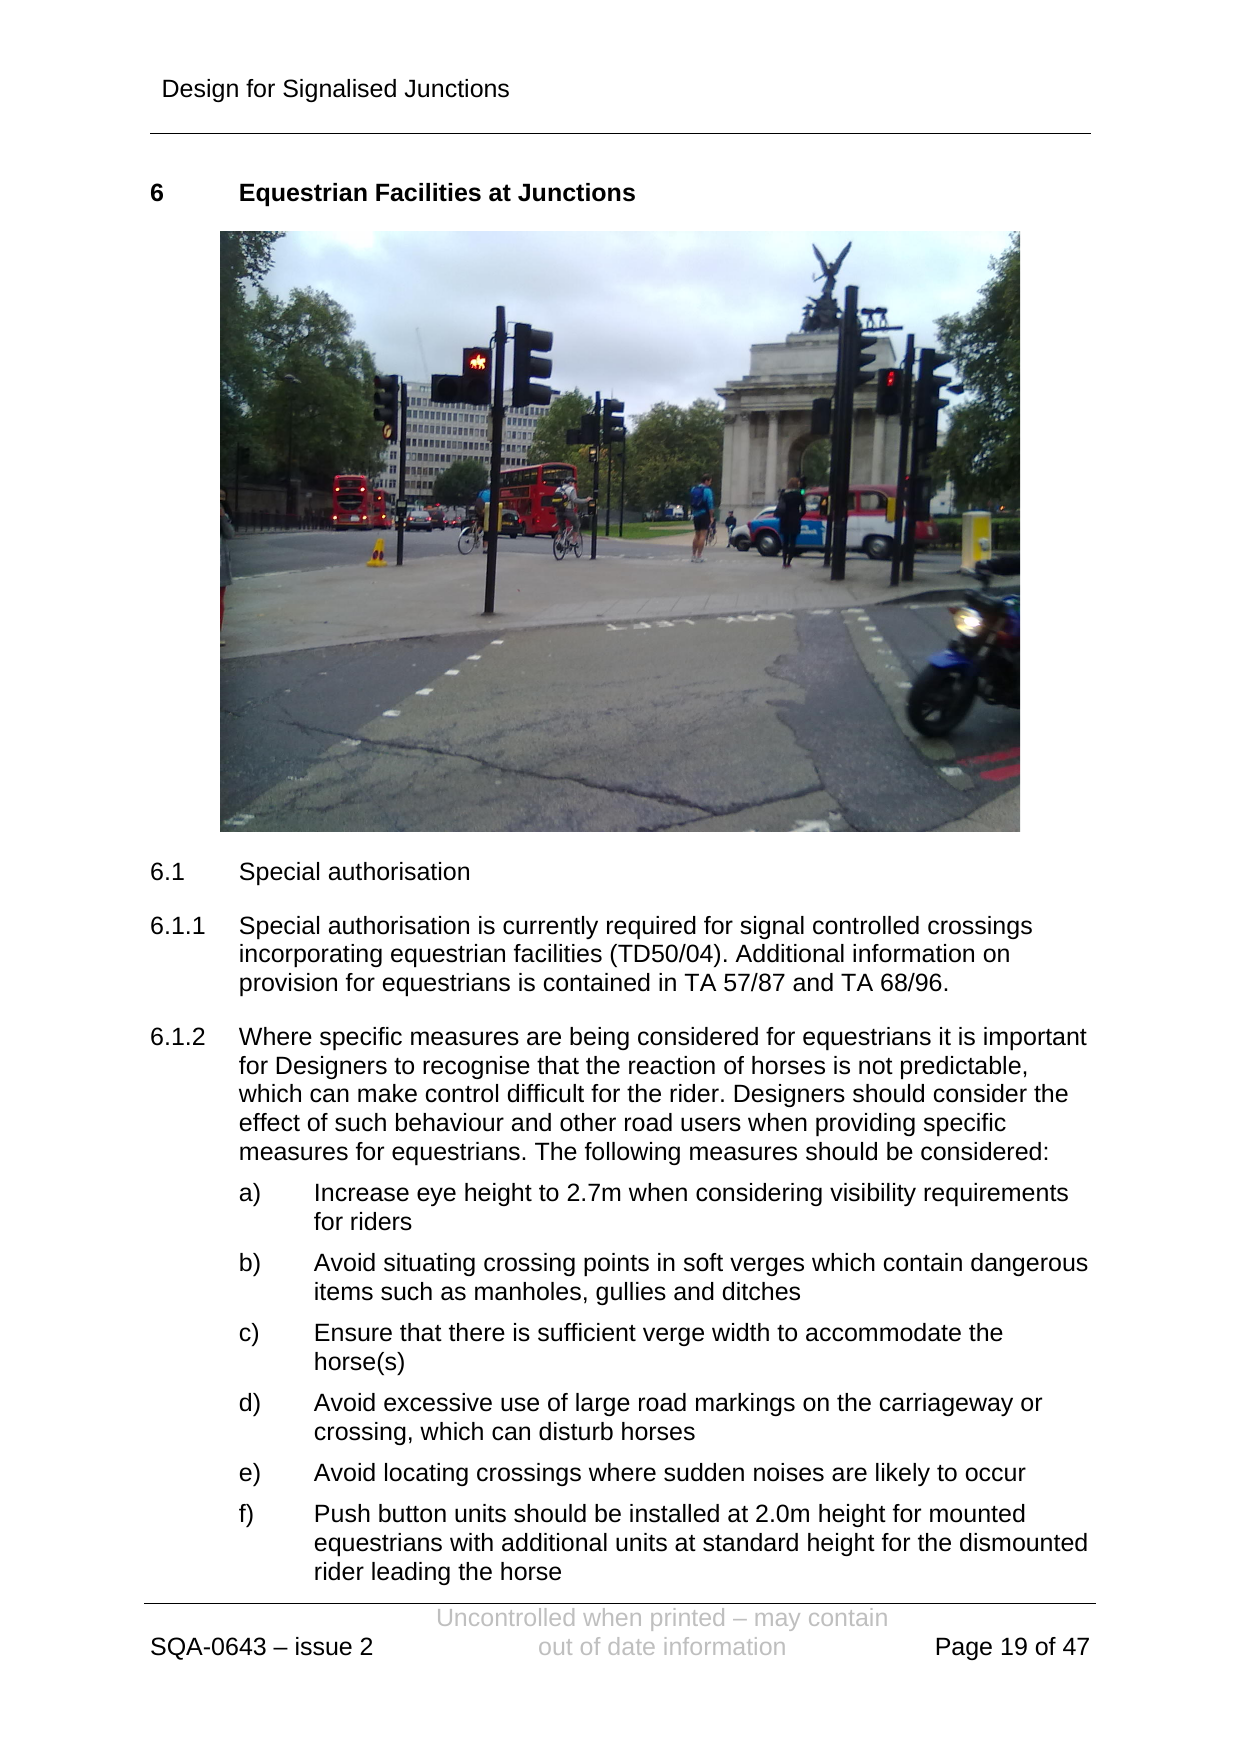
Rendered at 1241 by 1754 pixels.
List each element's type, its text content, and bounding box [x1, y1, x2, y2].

subtitle 6 Equestrian Facilities at Junctions [150, 178, 1090, 207]
list Ensure that there is sufficient verge width to accommodate the horse(s) [239, 1318, 1090, 1376]
list Avoid excessive use of large road markings on the carriageway or crossing, which can disturb horses [239, 1388, 1090, 1446]
list Push button units should be installed at 2.0m height for mounted equestrians with additional units at standard height for the dismounted rider leading the horse [239, 1499, 1090, 1586]
list Increase eye height to 2.7m when considering visibility requirements for riders [239, 1178, 1090, 1236]
list Avoid locating crossings where sudden noises are likely to occur [239, 1458, 1090, 1487]
subtitle 6.1.1 Special authorisation is currently required for signal controlled crossings incorporating equestrian facilities (TD50/04). Additional information on provision for equestrians is contained in TA 57/87 and TA 68/96. [150, 911, 1090, 997]
subtitle 6.1 Special authorisation [150, 857, 1090, 886]
text 6.1.2 Where specific measures are being considered for equestrians it is important for Designers to recognise that the reaction of horses is not predictable, which can make control difficult for the rider. Designers should consider the effect of such behaviour and other road users when providing specific measures for equestrians. The following measures should be considered: [150, 1022, 1090, 1166]
picture [220, 231, 1020, 832]
list Avoid situating crossing points in soft verges which contain dangerous items such as manholes, gullies and ditches [239, 1248, 1090, 1306]
